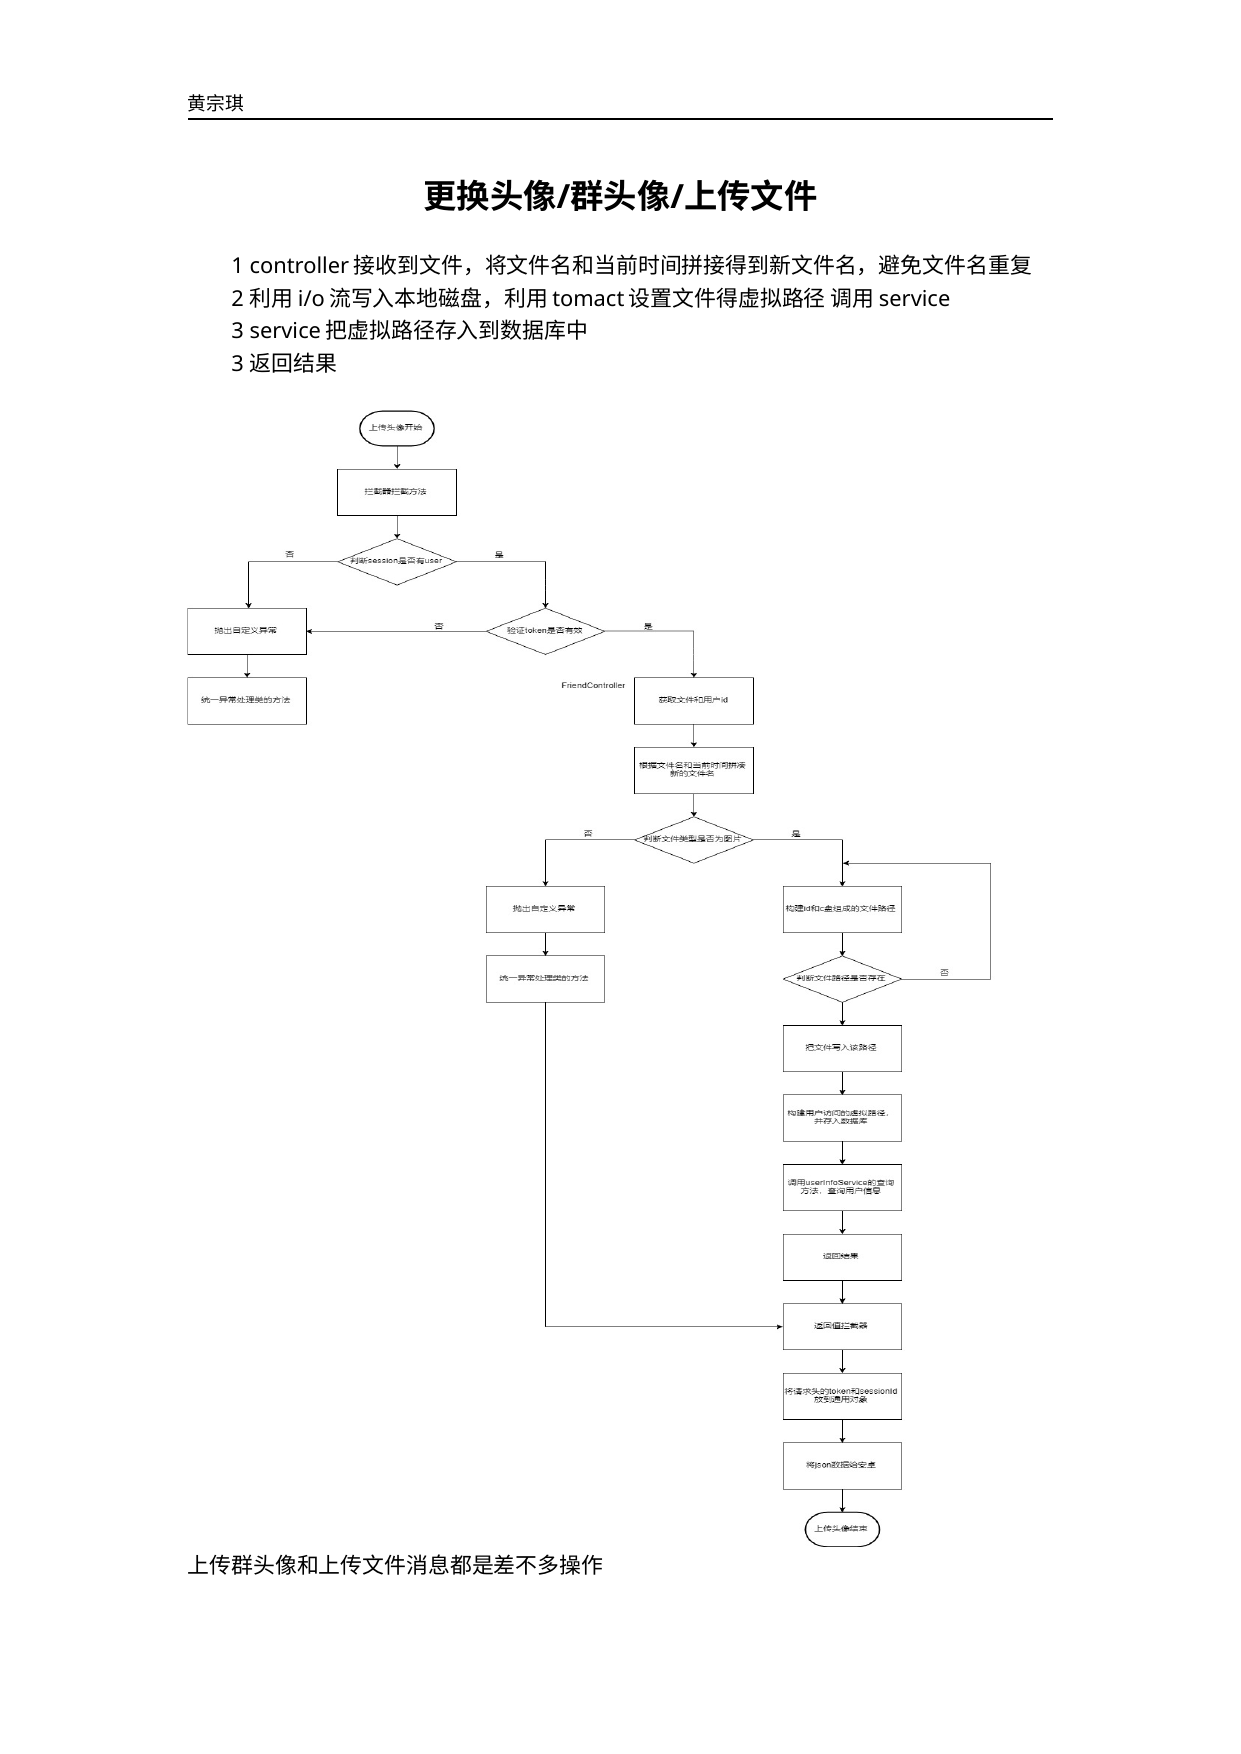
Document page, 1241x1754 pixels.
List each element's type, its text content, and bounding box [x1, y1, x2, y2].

subtitle 更换头像/群头像/上传文件 [187, 162, 1053, 227]
picture [187, 410, 999, 1547]
text 2 利用i/o流写入本地磁盘，利用tomact设置文件得虚拟路径 调用service [187, 280, 1053, 313]
text 上传群头像和上传文件消息都是差不多操作 [187, 1548, 1053, 1580]
text 1 controller接收到文件，将文件名和当前时间拼接得到新文件名，避免文件名重复 [187, 248, 1053, 280]
text 3 返回结果 [187, 345, 1053, 378]
text 3 service把虚拟路径存入到数据库中 [187, 313, 1053, 345]
